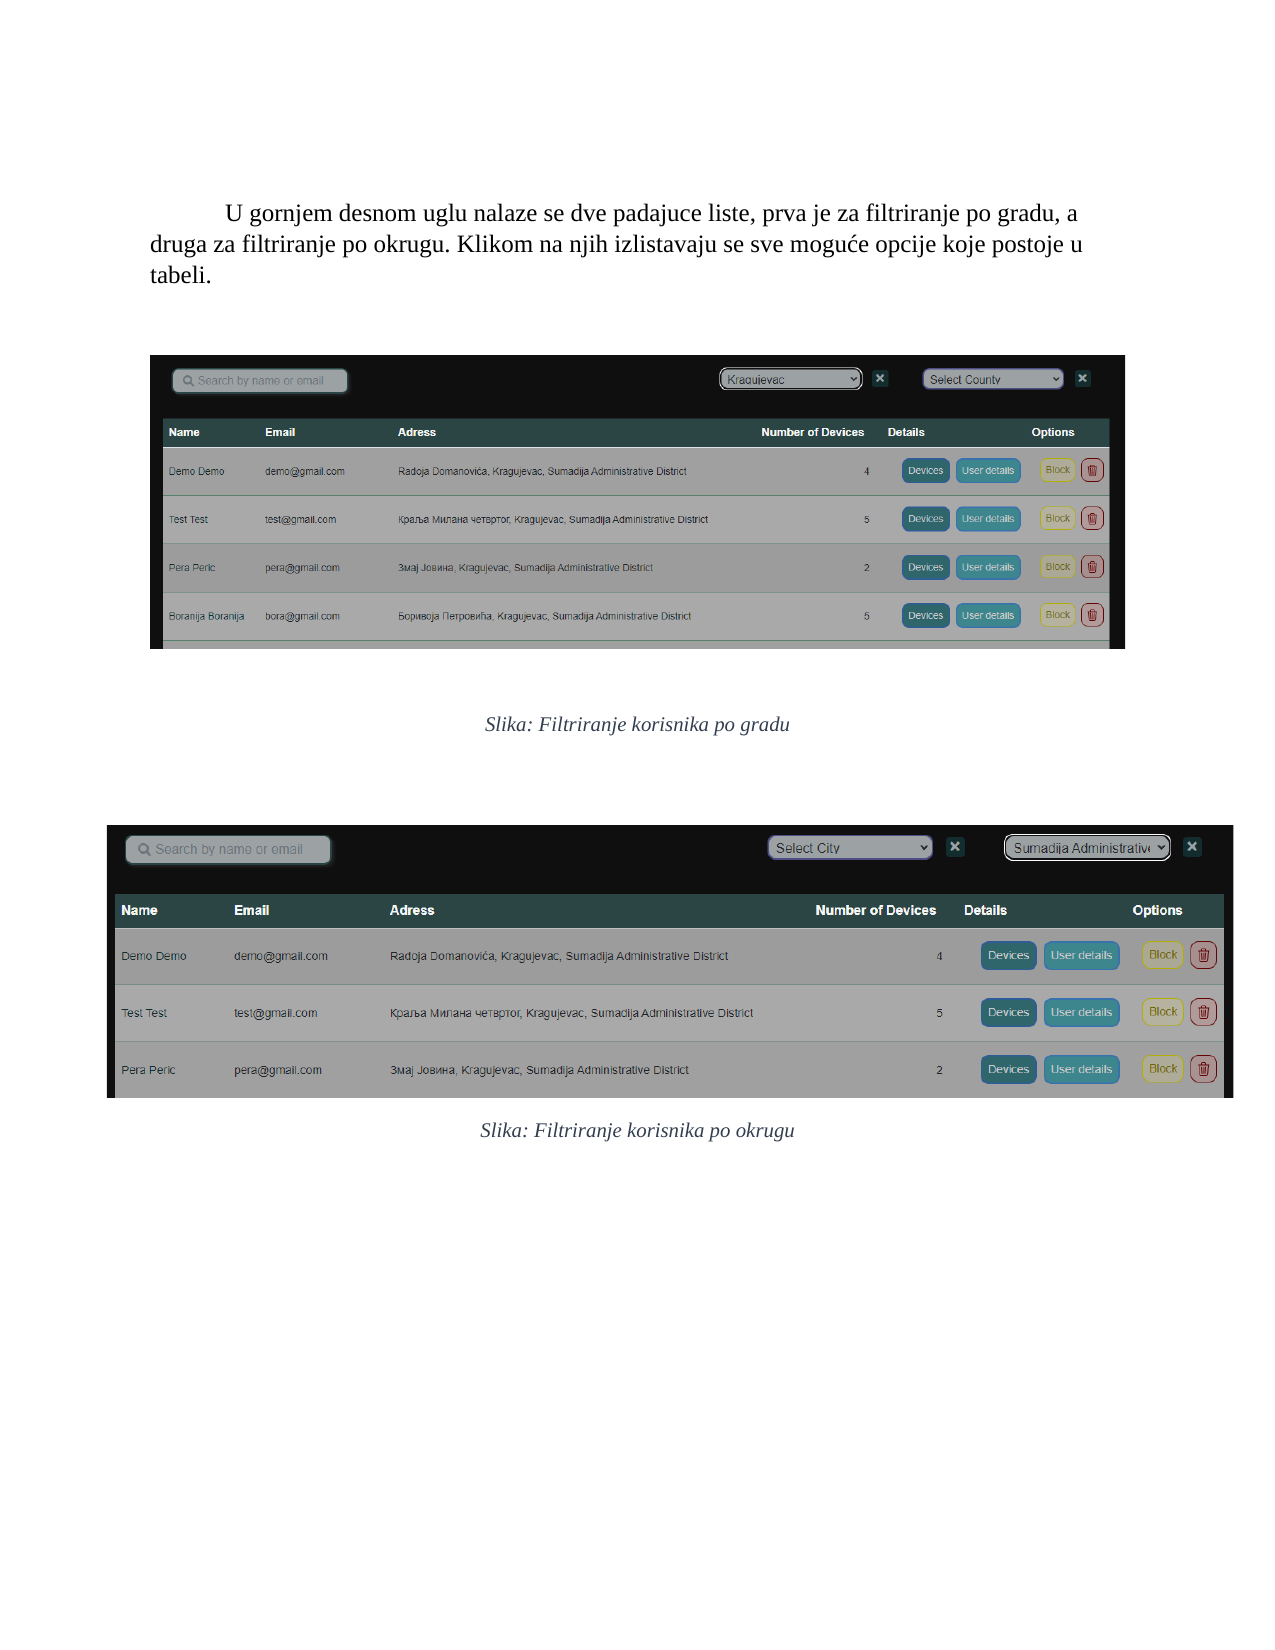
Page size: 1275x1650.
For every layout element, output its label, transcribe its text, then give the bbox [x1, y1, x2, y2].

text Slika: Filtriranje korisnika po okrugu [150, 1098, 1125, 1142]
picture [106, 825, 1234, 1098]
text U gornjem desnom uglu nalaze se dve padajuce liste, prva je za filtriranje po gradu, a druga za filtriranje po okrugu. Klikom na njih izlistavaju se sve moguće opcije koje postoje u tabeli. [150, 198, 1125, 288]
text Slika: Filtriranje korisnika po gradu [150, 712, 1125, 736]
picture [150, 355, 1125, 649]
